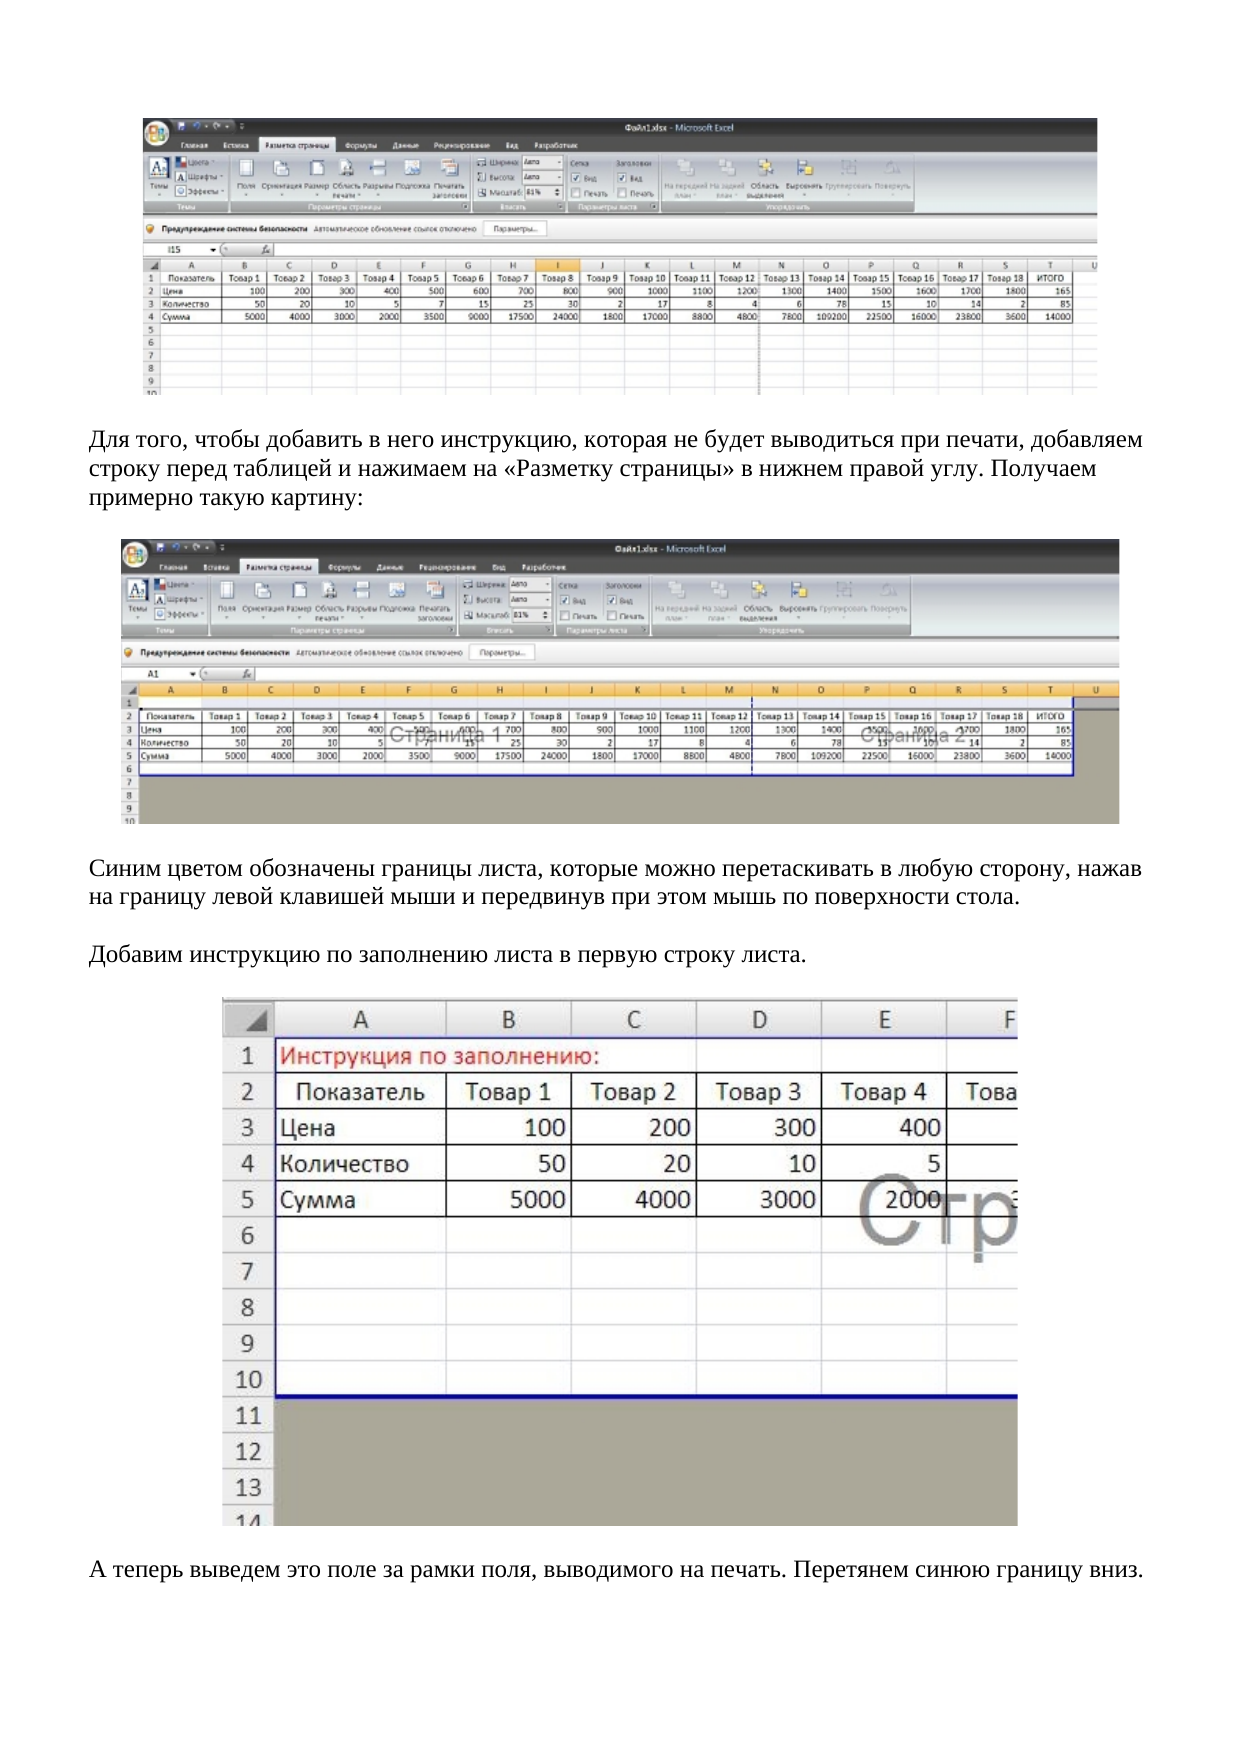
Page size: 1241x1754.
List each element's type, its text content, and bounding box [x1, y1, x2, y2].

text Синим цветом обозначены границы листа, которые можно перетаскивать в любую сторону, нажав на границу левой клавишей мыши и передвинув при этом мышь по поверхности стола. [88, 853, 1152, 910]
text Добавим инструкцию по заполнению листа в первую строку листа. [88, 939, 1152, 968]
text Для того, чтобы добавить в него инструкцию, которая не будет выводиться при печати, добавляем строку перед таблицей и нажимаем на «Разметку страницы» в нижнем правой углу. Получаем примерно такую картину: [88, 424, 1152, 510]
picture [121, 539, 1120, 824]
text А теперь выведем это поле за рамки поля, выводимого на печать. Перетянем синюю границу вниз. [88, 1554, 1152, 1583]
picture [142, 118, 1098, 395]
picture [222, 997, 1018, 1526]
